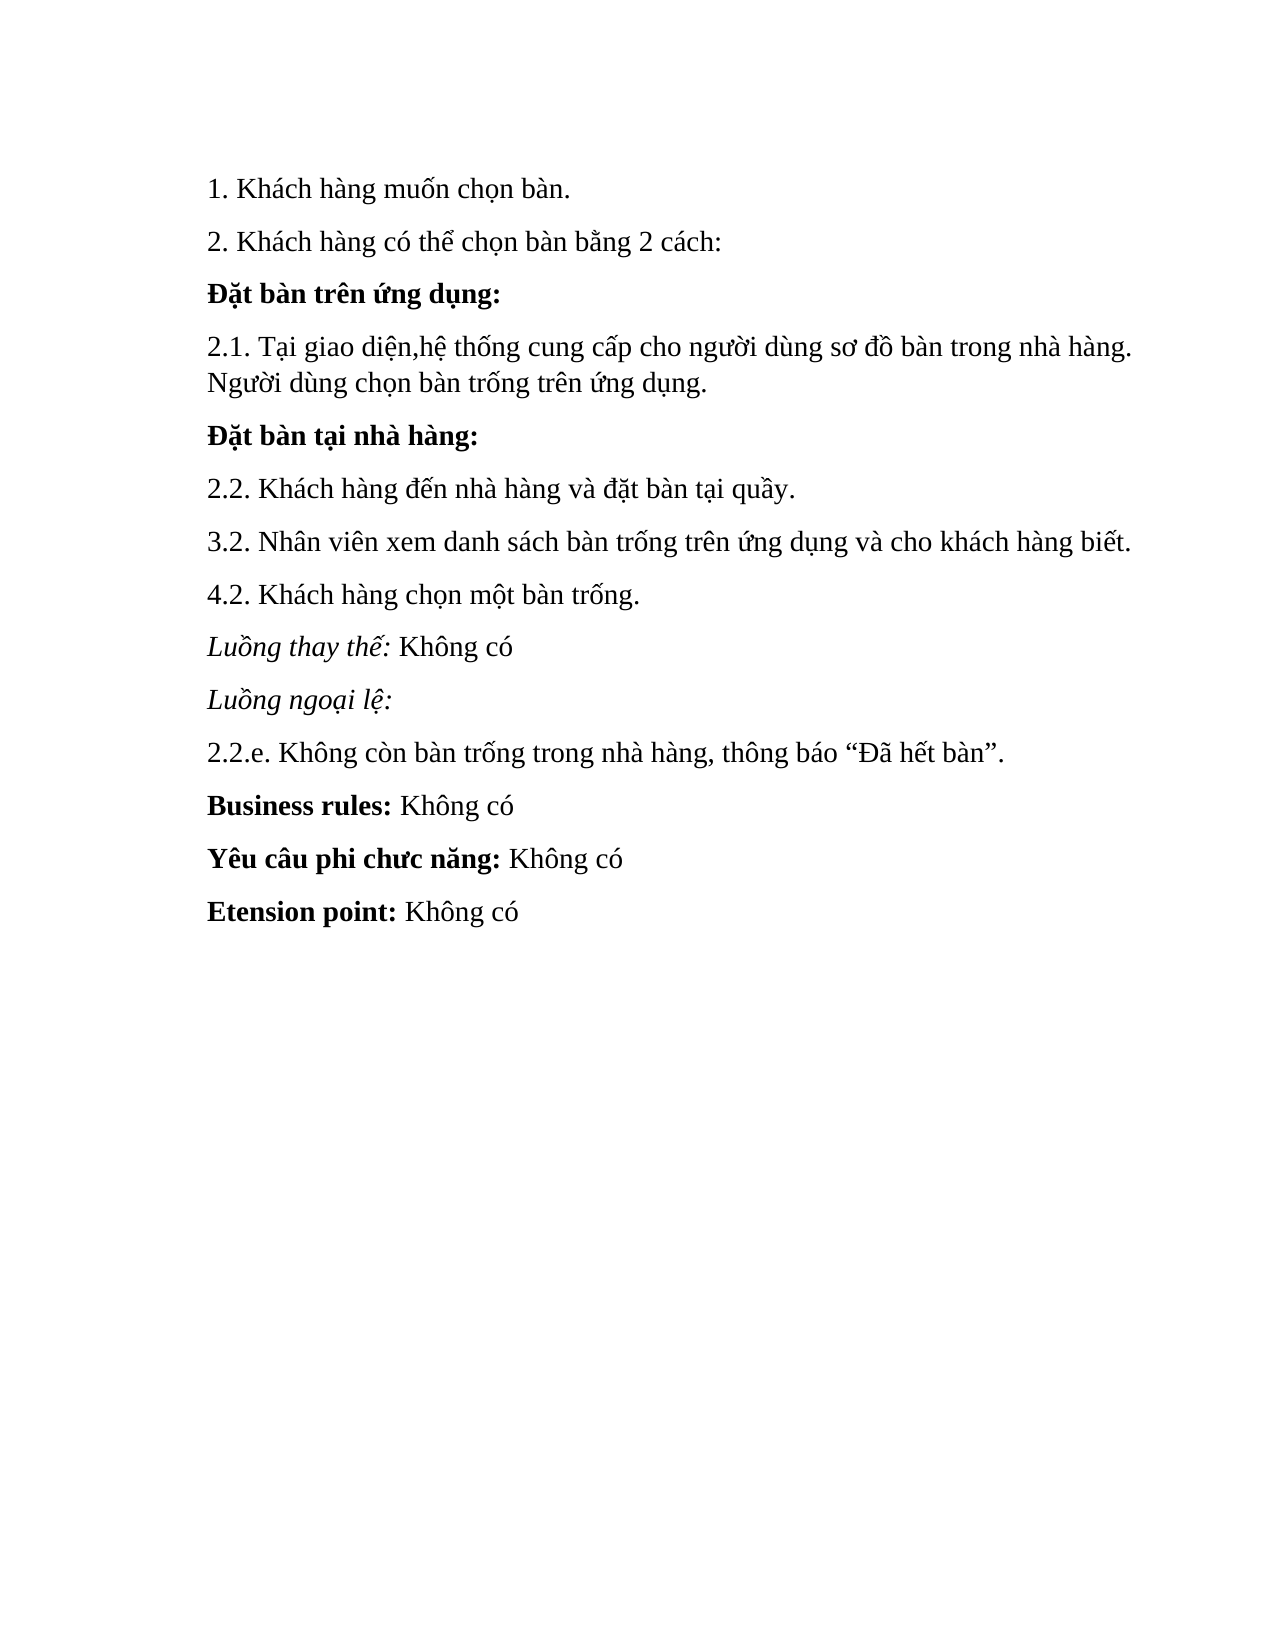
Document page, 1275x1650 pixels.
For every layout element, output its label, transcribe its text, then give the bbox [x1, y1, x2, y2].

text Business rules: Không có [207, 788, 1157, 822]
text Etension point: Không có [207, 894, 1157, 927]
text 2.2.e. Không còn bàn trống trong nhà hàng, thông báo “Đã hết bàn”. [207, 735, 1157, 769]
text Đặt bàn trên ứng dụng: [207, 277, 1157, 310]
text Luồng thay thế: Không có [207, 629, 1157, 663]
text Yêu câu phi chưc năng: Không có [207, 841, 1157, 874]
text Đặt bàn tại nhà hàng: [207, 418, 1157, 452]
text 4.2. Khách hàng chọn một bàn trống. [207, 577, 1157, 610]
text 3.2. Nhân viên xem danh sách bàn trống trên ứng dụng và cho khách hàng biết. [207, 524, 1157, 557]
text 2.1. Tại giao diện,hệ thống cung cấp cho người dùng sơ đồ bàn trong nhà hàng. Người dùng chọn bàn trống trên ứng dụng. [207, 329, 1157, 399]
text Luồng ngoại lệ: [207, 682, 1157, 716]
text 2. Khách hàng có thể chọn bàn bằng 2 cách: [207, 224, 1157, 257]
text 1. Khách hàng muốn chọn bàn. [207, 171, 1157, 204]
text 2.2. Khách hàng đến nhà hàng và đặt bàn tại quầy. [207, 471, 1157, 505]
